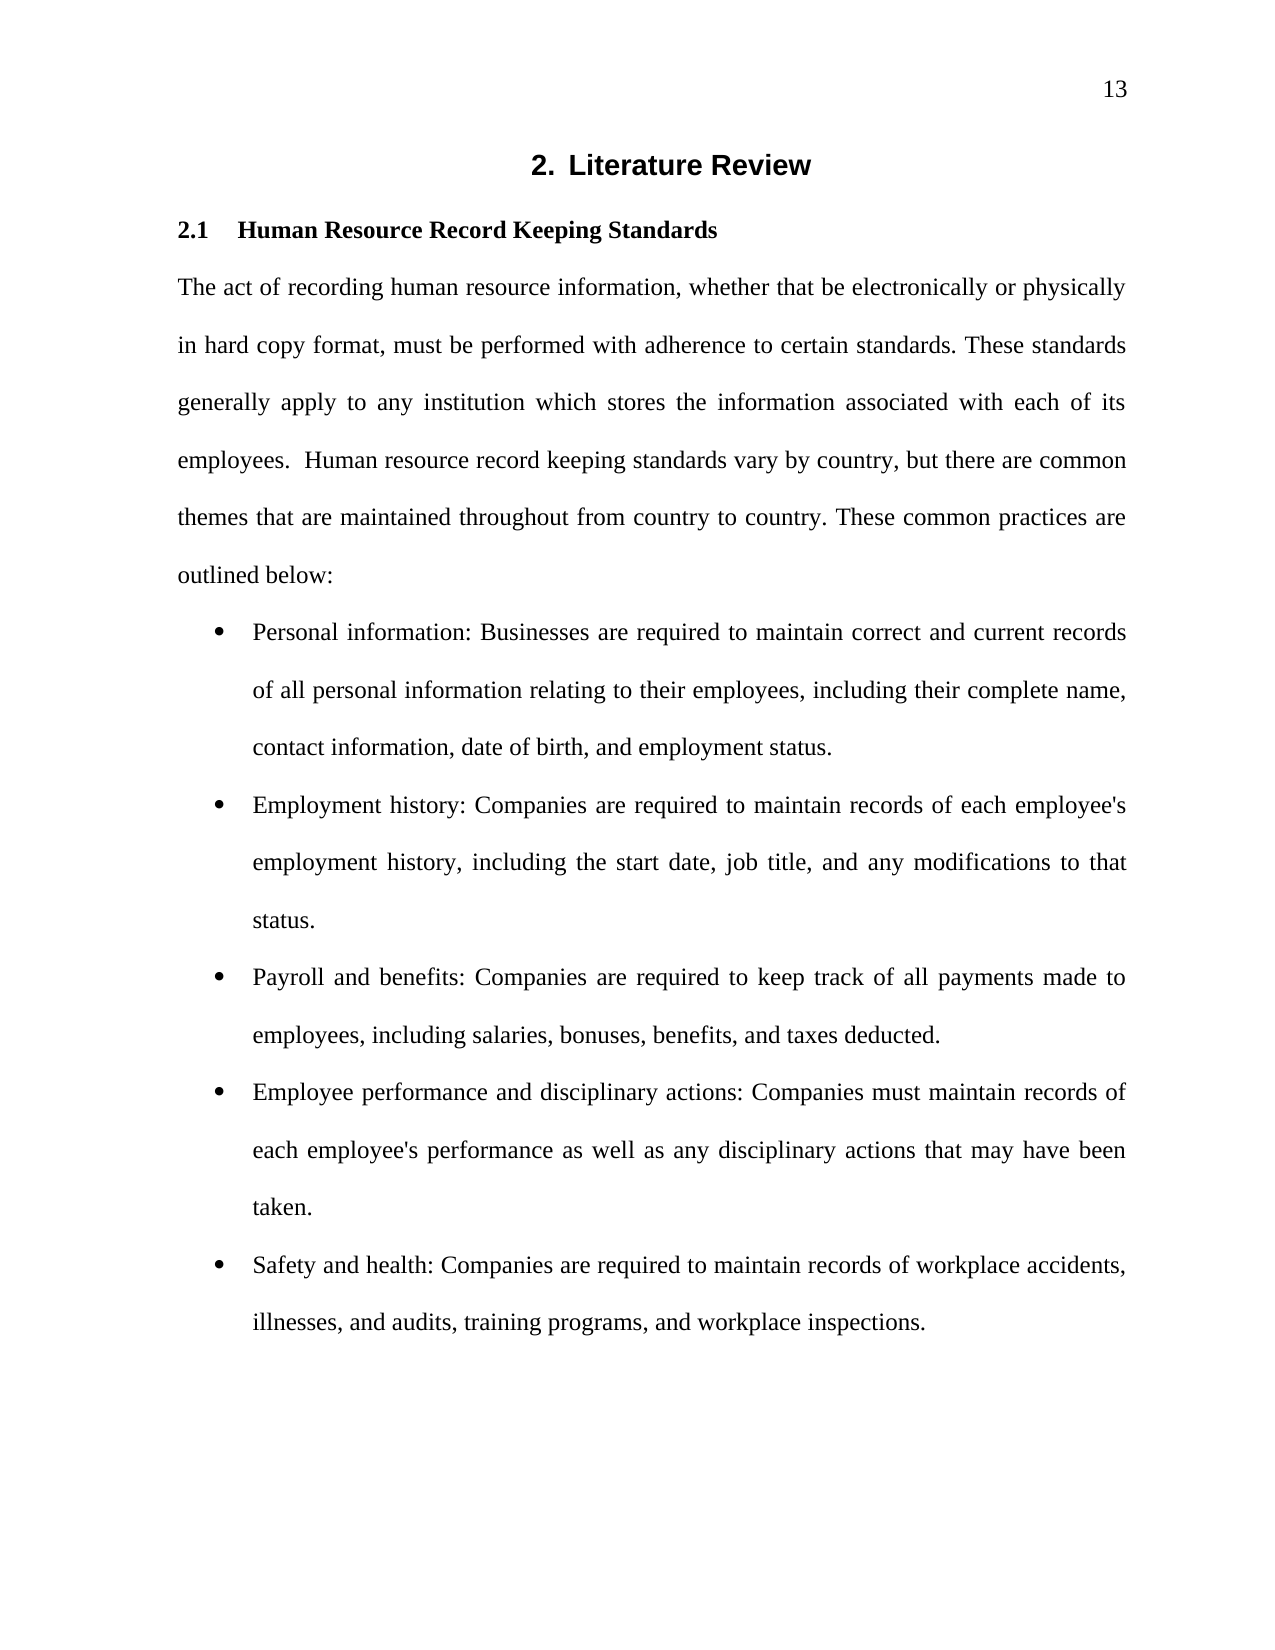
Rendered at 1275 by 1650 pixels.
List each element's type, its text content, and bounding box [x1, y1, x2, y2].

list Personal information: Businesses are required to maintain correct and current records of all personal information relating to their employees, including their complete name, contact information, date of birth, and employment status. [215, 617, 1127, 761]
subtitle Literature Review [215, 148, 1127, 181]
list Employment history: Companies are required to maintain records of each employee's employment history, including the start date, job title, and any modifications to that status. [215, 790, 1127, 933]
subtitle Human Resource Record Keeping Standards [177, 215, 1127, 243]
list Employee performance and disciplinary actions: Companies must maintain records of each employee's performance as well as any disciplinary actions that may have been taken. [215, 1077, 1127, 1221]
text The act of recording human resource information, whether that be electronically or physically in hard copy format, must be performed with adherence to certain standards. These standards generally apply to any institution which stores the information associated with each of its employees. Human resource record keeping standards vary by country, but there are common themes that are maintained throughout from country to country. These common practices are outlined below: [177, 272, 1127, 588]
list Safety and health: Companies are required to maintain records of workplace accidents, illnesses, and audits, training programs, and workplace inspections. [215, 1250, 1127, 1336]
list Payroll and benefits: Companies are required to keep track of all payments made to employees, including salaries, bonuses, benefits, and taxes deducted. [215, 962, 1127, 1048]
